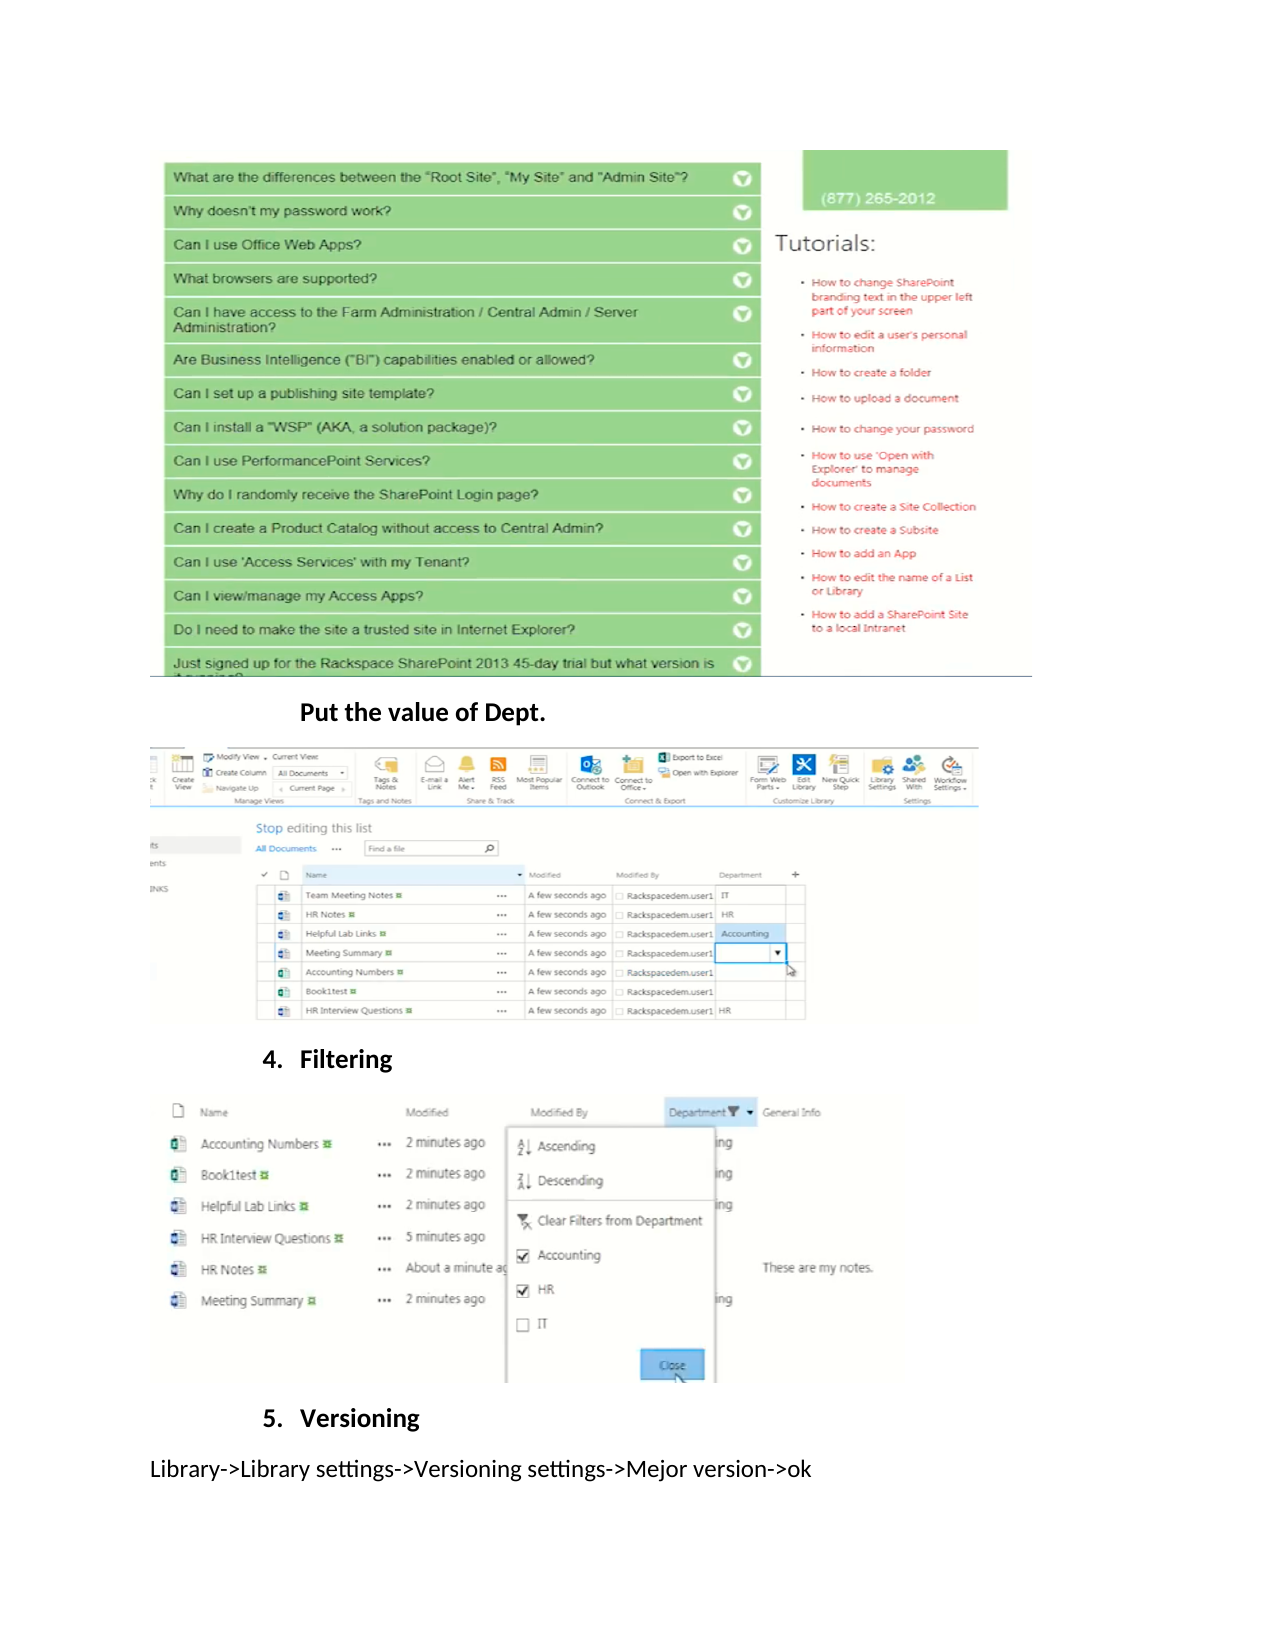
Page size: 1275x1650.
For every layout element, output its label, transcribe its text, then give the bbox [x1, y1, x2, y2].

picture [150, 150, 1033, 677]
list Put the value of Dept. [300, 695, 1125, 728]
picture [150, 747, 979, 1024]
list Versioning [262, 1401, 1125, 1434]
text Library->Library settings->Versioning settings->Mejor version->ok [150, 1453, 1125, 1484]
list Filtering [262, 1042, 1125, 1075]
picture [150, 1094, 905, 1383]
